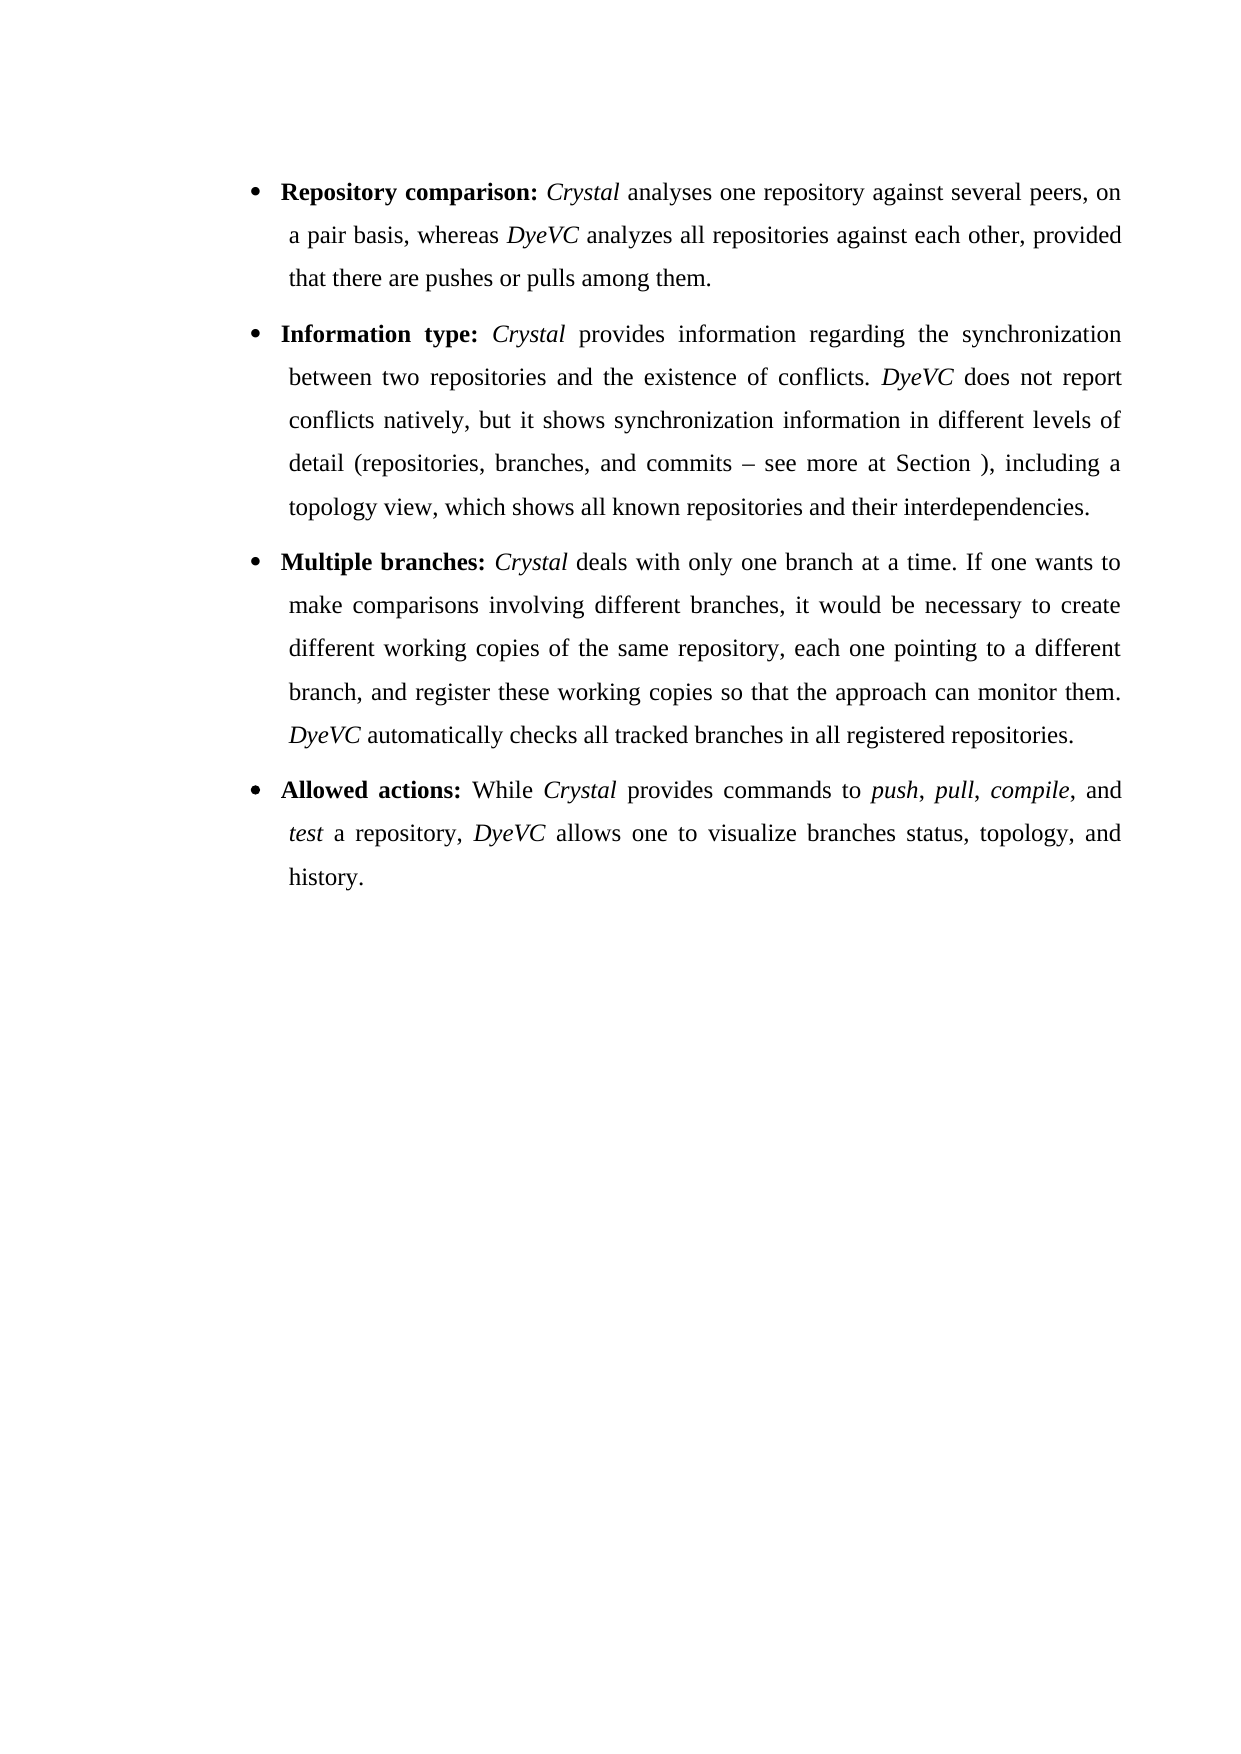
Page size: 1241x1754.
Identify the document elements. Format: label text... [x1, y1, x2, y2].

list Multiple branches: Crystal deals with only one branch at a time. If one wants to make comparisons involving different branches, it would be necessary to create different working copies of the same repository, each one pointing to a different branch, and register these working copies so that the approach can monitor them. DyeVC automatically checks all tracked branches in all registered repositories. [251, 547, 1122, 748]
list Information type: Crystal provides information regarding the synchronization between two repositories and the existence of conflicts. DyeVC does not report conflicts natively, but it shows synchronization information in different levels of detail (repositories, branches, and commits – see more at Section 3.3), including a topology view, which shows all known repositories and their interdependencies. [251, 319, 1122, 520]
list Allowed actions: While Crystal provides commands to push, pull, compile, and test a repository, DyeVC allows one to visualize branches status, topology, and history. [251, 775, 1122, 890]
list Repository comparison: Crystal analyses one repository against several peers, on a pair basis, whereas DyeVC analyzes all repositories against each other, provided that there are pushes or pulls among them. [251, 177, 1122, 292]
